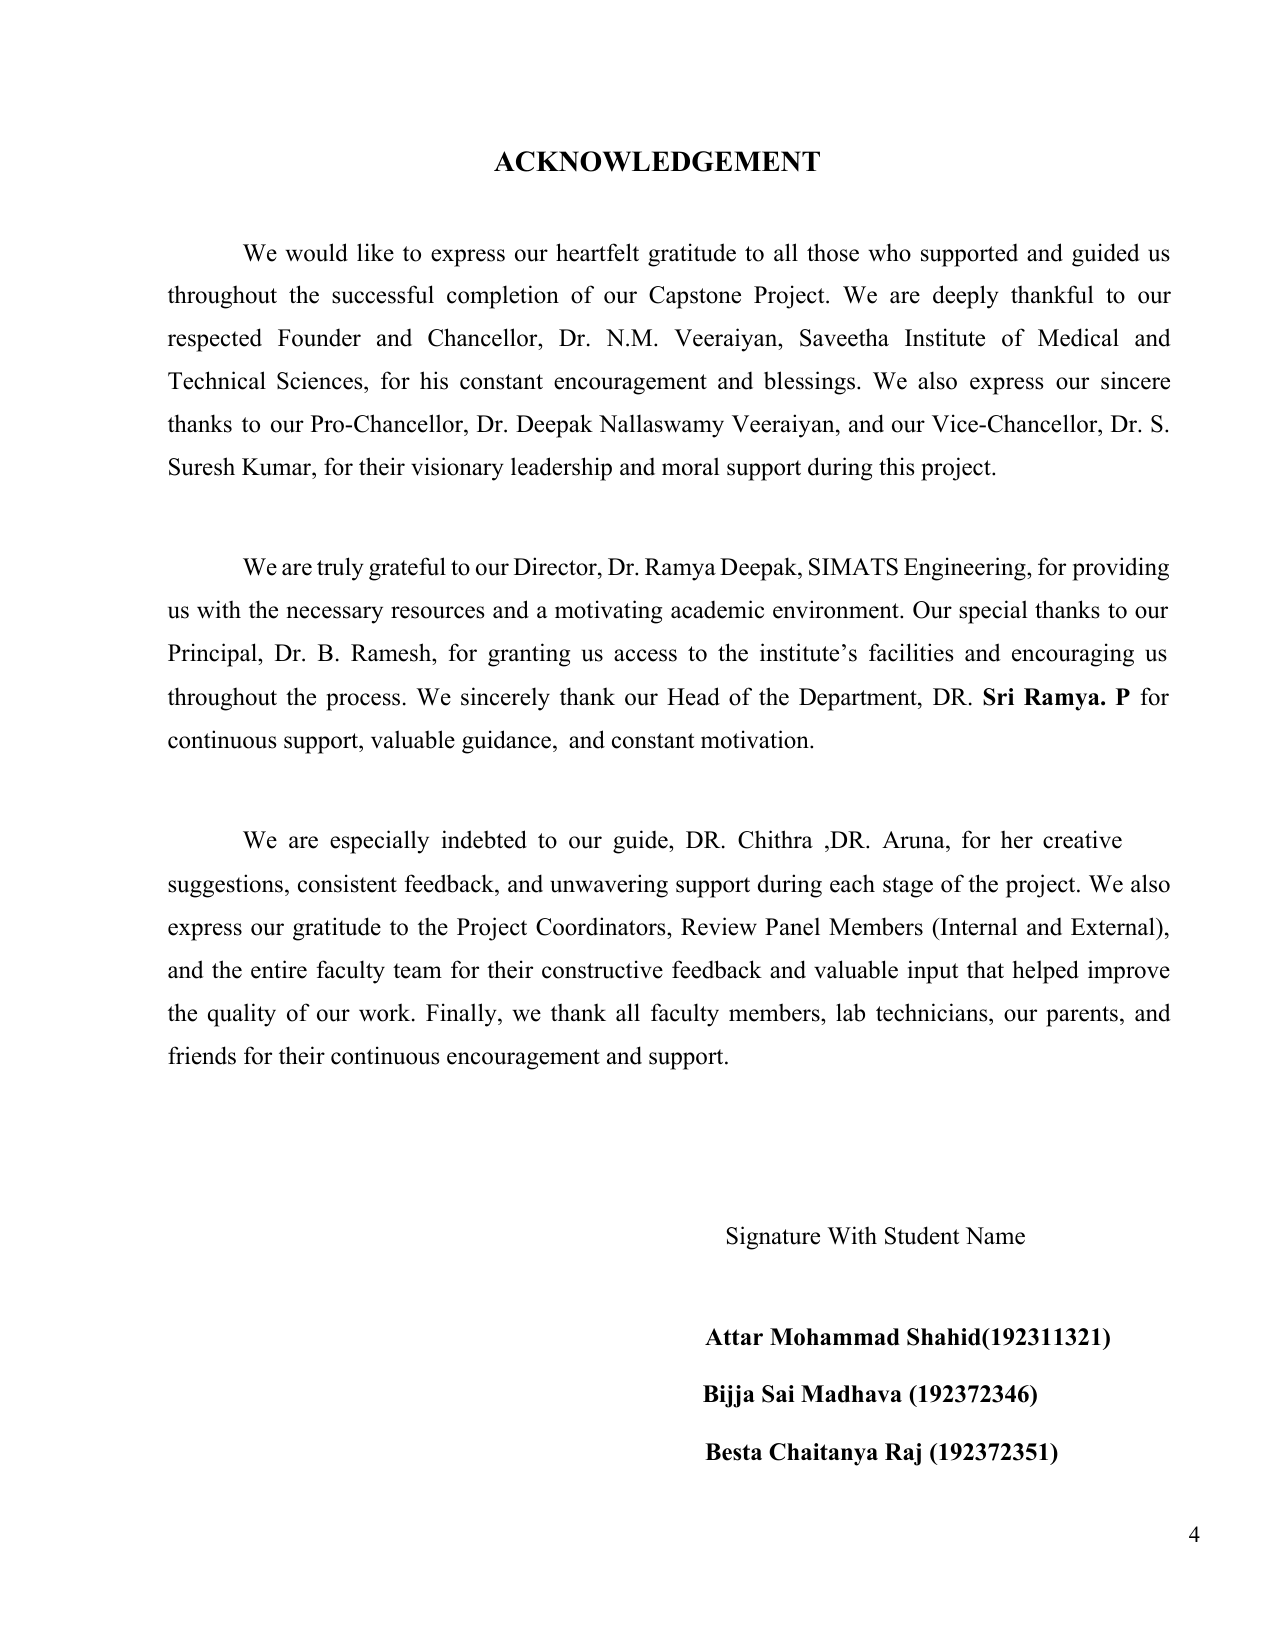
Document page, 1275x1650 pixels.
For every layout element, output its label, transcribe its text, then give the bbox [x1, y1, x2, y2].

text We would like to express our heartfelt gratitude to all those who supported and guided us throughout the successful completion of our Capstone Project. We are deeply thankful to our respected Founder and Chancellor, Dr. N.M. Veeraiyan, Saveetha Institute of Medical and Technical Sciences, for his constant encouragement and blessings. We also express our sincere thanks to our Pro-Chancellor, Dr. Deepak Nallaswamy Veeraiyan, and our Vice-Chancellor, Dr. S. Suresh Kumar, for their visionary leadership and moral support during this project. [167, 238, 1171, 480]
text We are especially indebted to our guide, DR. Chithra ,DR. Aruna, for her creative [242, 825, 1202, 854]
text Attar Mohammad Shahid(192311321) [705, 1322, 1202, 1350]
text Besta Chaitanya Raj (192372351) [705, 1437, 1202, 1465]
text Signature With Student Name [725, 1221, 1202, 1250]
text Bijja Sai Madhava (192372346) [702, 1379, 1202, 1408]
text WearetrulygratefultoourDirector,Dr.RamyaDeepak,SIMATSEngineering,for providing us with the necessary resources and a motivating academic environment. Our special thanks to our Principal, Dr. B. Ramesh, for granting us access to the institute’s facilities and encouraging us throughout the process. We sincerely thank our Head of the Department, DR. Sri Ramya. P for continuous support, valuable guidance, and constant motivation. [167, 552, 1175, 753]
text ACKNOWLEDGEMENT [493, 144, 1202, 177]
text 4 [1189, 1521, 1202, 1547]
text suggestions, consistent feedback, and unwavering support during each stage of the project. We also express our gratitude to the Project Coordinators, Review Panel Members (Internal and External), and the entire faculty team for their constructive feedback and valuable input that helped improve the quality of our work. Finally, we thank all faculty members, lab technicians, our parents, and friends for their continuous encouragement and support. [167, 869, 1171, 1070]
